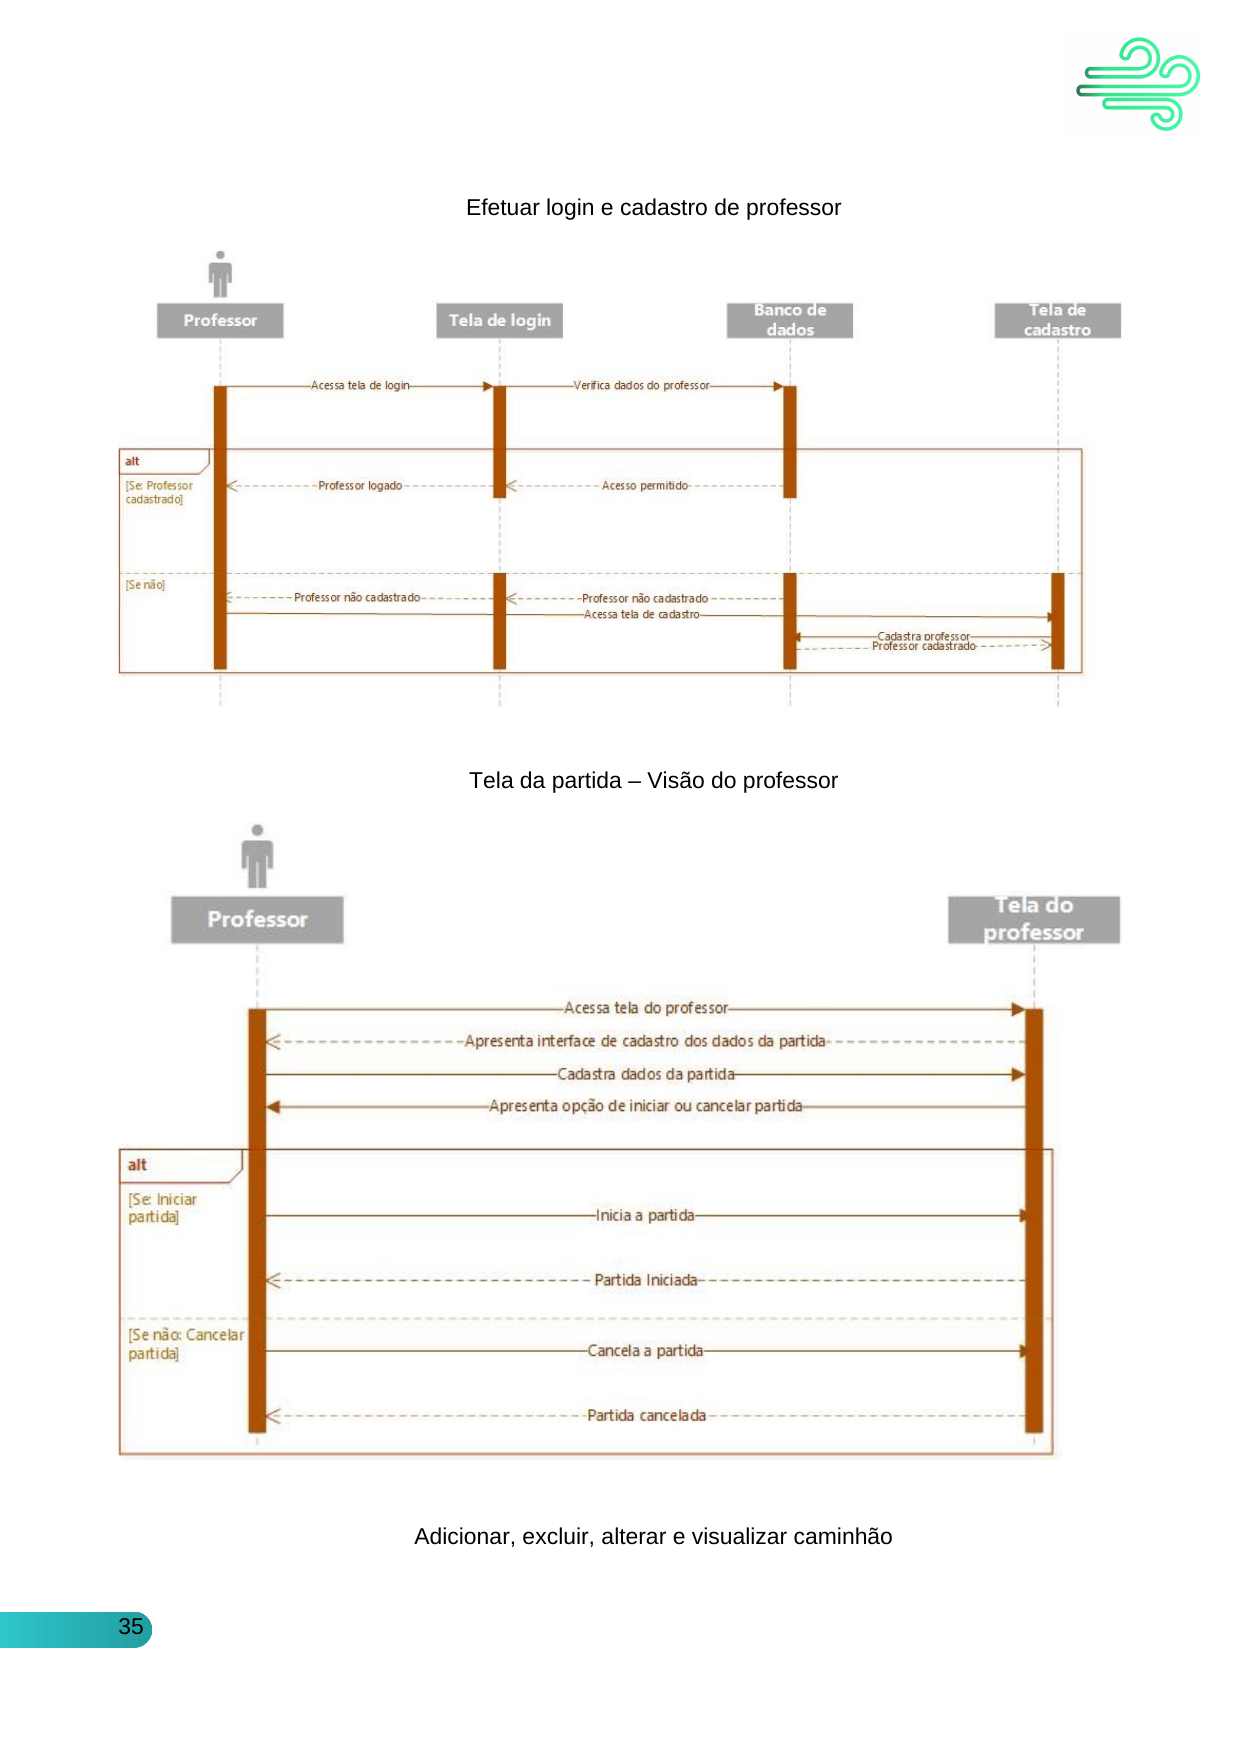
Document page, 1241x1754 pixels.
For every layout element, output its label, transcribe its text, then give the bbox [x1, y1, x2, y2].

text Adicionar, excluir, alterar e visualizar caminhão [118, 1523, 1122, 1549]
picture [118, 249, 1123, 708]
text Efetuar login e cadastro de professor [118, 194, 1122, 220]
text Tela da partida – Visão do professor [118, 767, 1122, 794]
picture [1064, 31, 1203, 138]
picture [118, 822, 1123, 1460]
